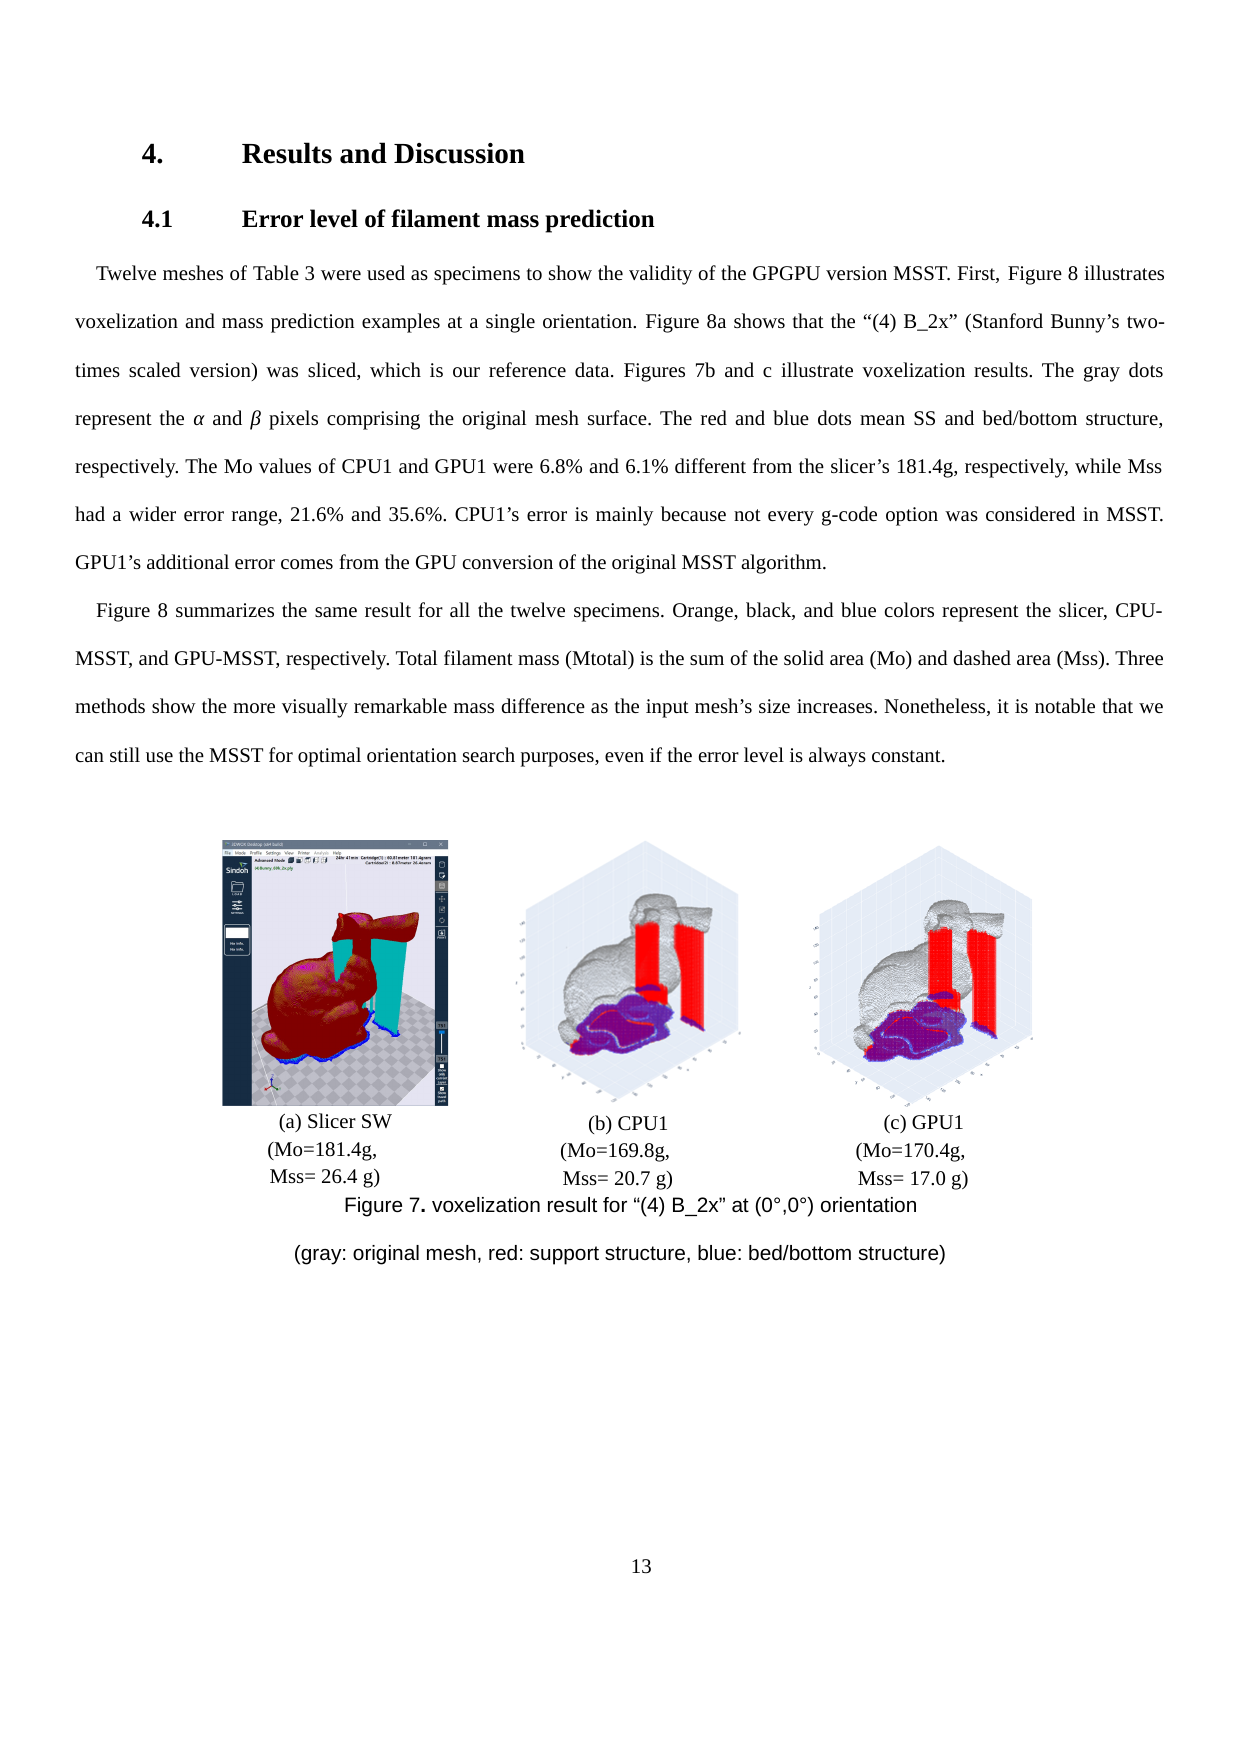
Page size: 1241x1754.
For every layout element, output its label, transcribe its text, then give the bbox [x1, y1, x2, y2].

table_header (c) GPU1 (Mo=170.4g, Mss= 17.0 g) [764, 839, 1062, 1193]
picture [805, 838, 1042, 1107]
picture [510, 838, 747, 1107]
text Twelve meshes of Table 2 were used as specimens to show the validity of the GPGPU version MSST. First, Figure 7 illustrates voxelization and mass prediction examples at a single orientation. Figure 7a shows that the “(4) B_2x” (Stanford Bunny’s two-times scaled version) was sliced, which is our reference data. Figures 7b and c illustrate voxelization results. The gray dots represent the α and β pixels comprising the original mesh surface. The red and blue dots mean SS and bed/bottom structure, respectively. The Mo values of CPU1 and GPU1 were 6.8% and 6.1% different from the slicer’s 181.4g, respectively, while Mss had a wider error range, 21.6% and 35.6%. CPU1’s error is mainly because not every g-code option was considered in MSST. GPU1’s additional error comes from the GPU conversion of the original MSST algorithm. [75, 261, 1165, 574]
text Figure 7. voxelization result for “(4) B_2x” at (0°,0°) orientation (gray: original mesh, red: support structure, blue: bed/bottom structure) [75, 1193, 1165, 1265]
subtitle Results and Discussion [142, 137, 1165, 170]
picture [222, 840, 449, 1106]
table_header (b) CPU1 (Mo=169.8g, Mss= 20.7 g) [471, 839, 764, 1193]
subtitle Error level of filament mass prediction [142, 204, 1165, 232]
text Figure 8 summarizes the same result for all the twelve specimens. Orange, black, and blue colors represent the slicer, CPU-MSST, and GPU-MSST, respectively. Total filament mass (Mtotal) is the sum of the solid area (Mo) and dashed area (Mss). Three methods show the more visually remarkable mass difference as the input mesh’s size increases. Nonetheless, it is notable that we can still use the MSST for optimal orientation search purposes, even if the error level is always constant. [75, 598, 1165, 767]
table_header (a) Slicer SW (Mo=181.4g, Mss= 26.4 g) [178, 839, 471, 1193]
